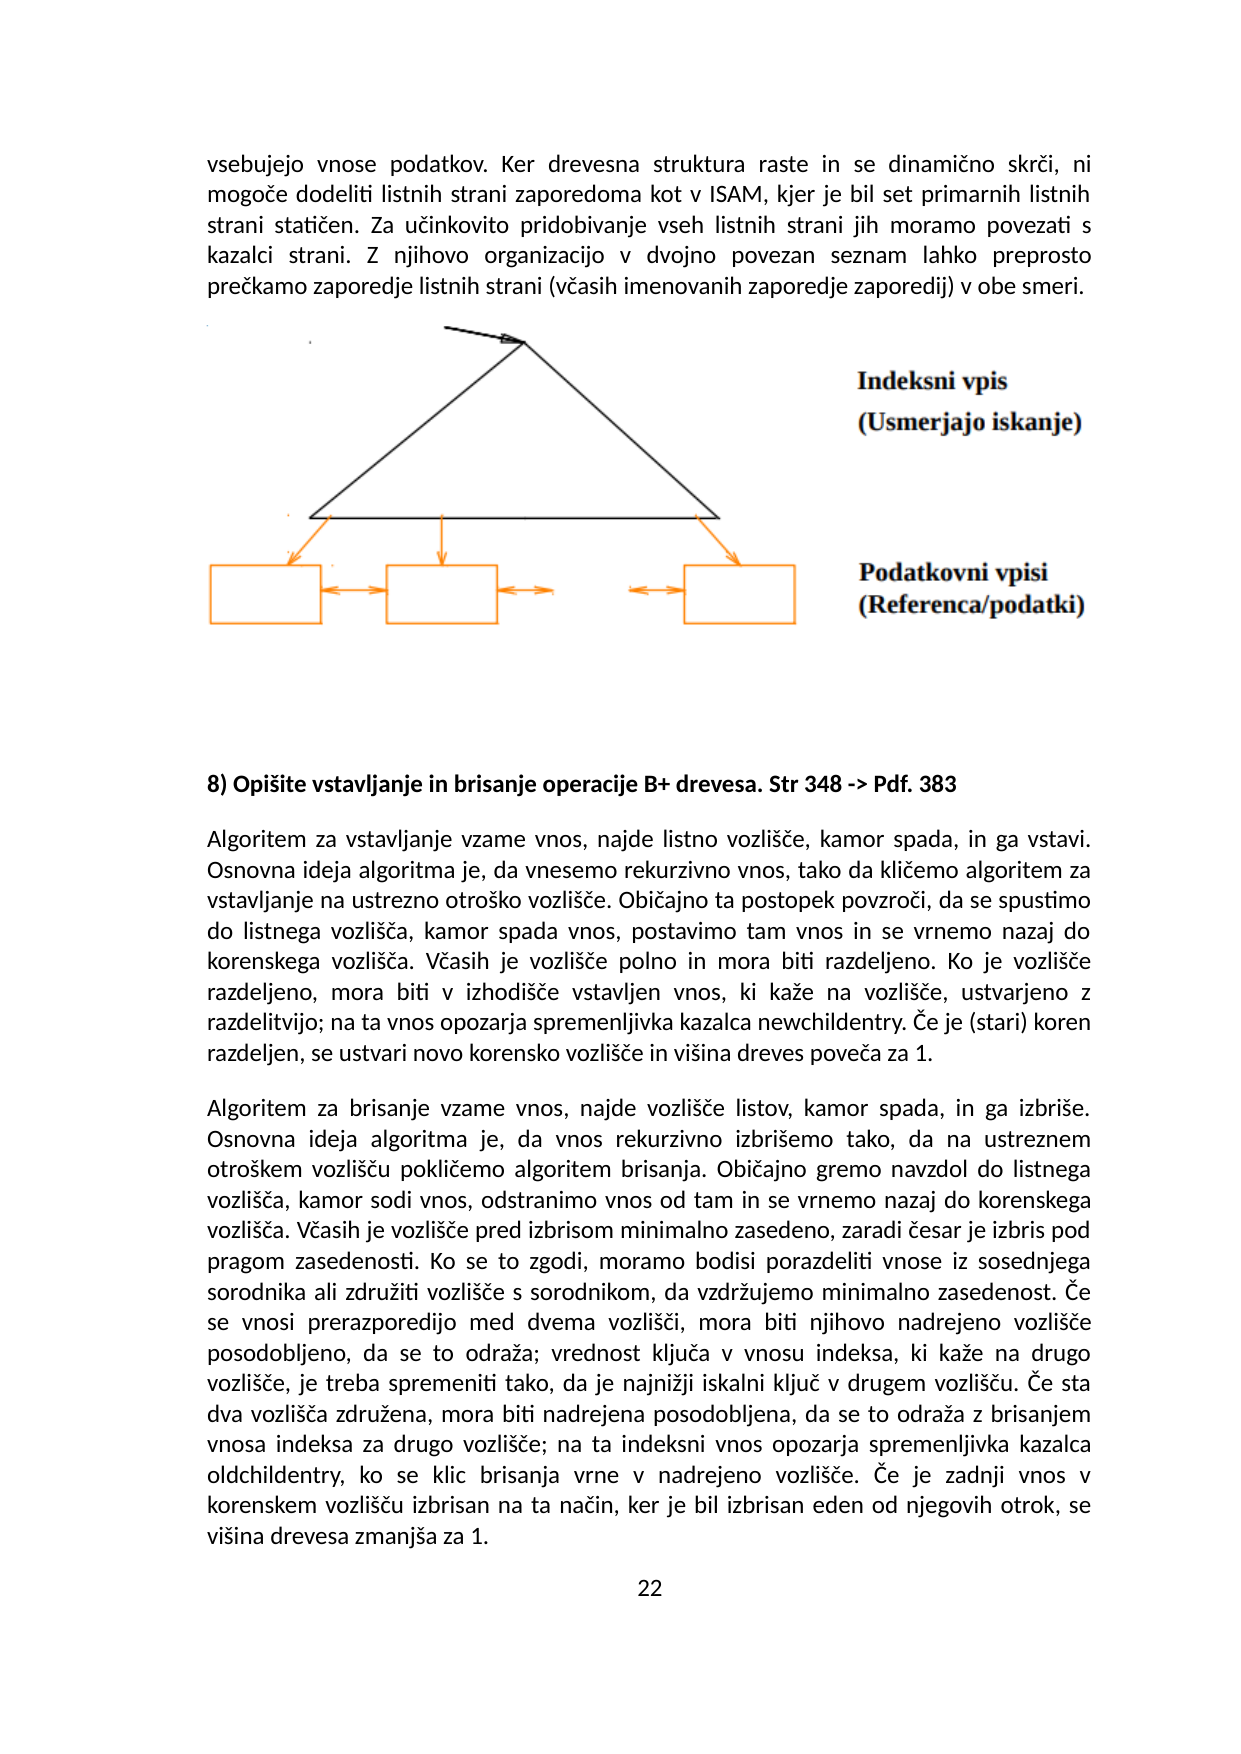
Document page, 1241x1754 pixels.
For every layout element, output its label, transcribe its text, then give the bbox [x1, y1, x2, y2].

picture [206, 325, 1093, 632]
text Algoritem za vstavljanje vzame vnos, najde listno vozlišče, kamor spada, in ga vstavi. Osnovna ideja algoritma je, da vnesemo rekurzivno vnos, tako da kličemo algoritem za vstavljanje na ustrezno otroško vozlišče. Običajno ta postopek povzroči, da se spustimo do listnega vozlišča, kamor spada vnos, postavimo tam vnos in se vrnemo nazaj do korenskega vozlišča. Včasih je vozlišče polno in mora biti razdeljeno. Ko je vozlišče razdeljeno, mora biti v izhodišče vstavljen vnos, ki kaže na vozlišče, ustvarjeno z razdelitvijo; na ta vnos opozarja spremenljivka kazalca newchildentry. Če je (stari) koren razdeljen, se ustvari novo korensko vozlišče in višina dreves poveča za 1. [207, 823, 1092, 1067]
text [207, 148, 1092, 300]
text Algoritem za brisanje vzame vnos, najde vozlišče listov, kamor spada, in ga izbriše. Osnovna ideja algoritma je, da vnos rekurzivno izbrišemo tako, da na ustreznem otroškem vozlišču pokličemo algoritem brisanja. Običajno gremo navzdol do listnega vozlišča, kamor sodi vnos, odstranimo vnos od tam in se vrnemo nazaj do korenskega vozlišča. Včasih je vozlišče pred izbrisom minimalno zasedeno, zaradi česar je izbris pod pragom zasedenosti. Ko se to zgodi, moramo bodisi porazdeliti vnose iz sosednjega sorodnika ali združiti vozlišče s sorodnikom, da vzdržujemo minimalno zasedenost. Če se vnosi prerazporedijo med dvema vozlišči, mora biti njihovo nadrejeno vozlišče posodobljeno, da se to odraža; vrednost ključa v vnosu indeksa, ki kaže na drugo vozlišče, je treba spremeniti tako, da je najnižji iskalni ključ v drugem vozlišču. Če sta dva vozlišča združena, mora biti nadrejena posodobljena, da se to odraža z brisanjem vnosa indeksa za drugo vozlišče; na ta indeksni vnos opozarja spremenljivka kazalca oldchildentry, ko se klic brisanja vrne v nadrejeno vozlišče. Če je zadnji vnos v korenskem vozlišču izbrisan na ta način, ker je bil izbrisan eden od njegovih otrok, se višina drevesa zmanjša za 1. [207, 1092, 1092, 1550]
text 8) Opišite vstavljanje in brisanje operacije B+ drevesa. Str 348 -> Pdf. 383 [207, 768, 1092, 798]
